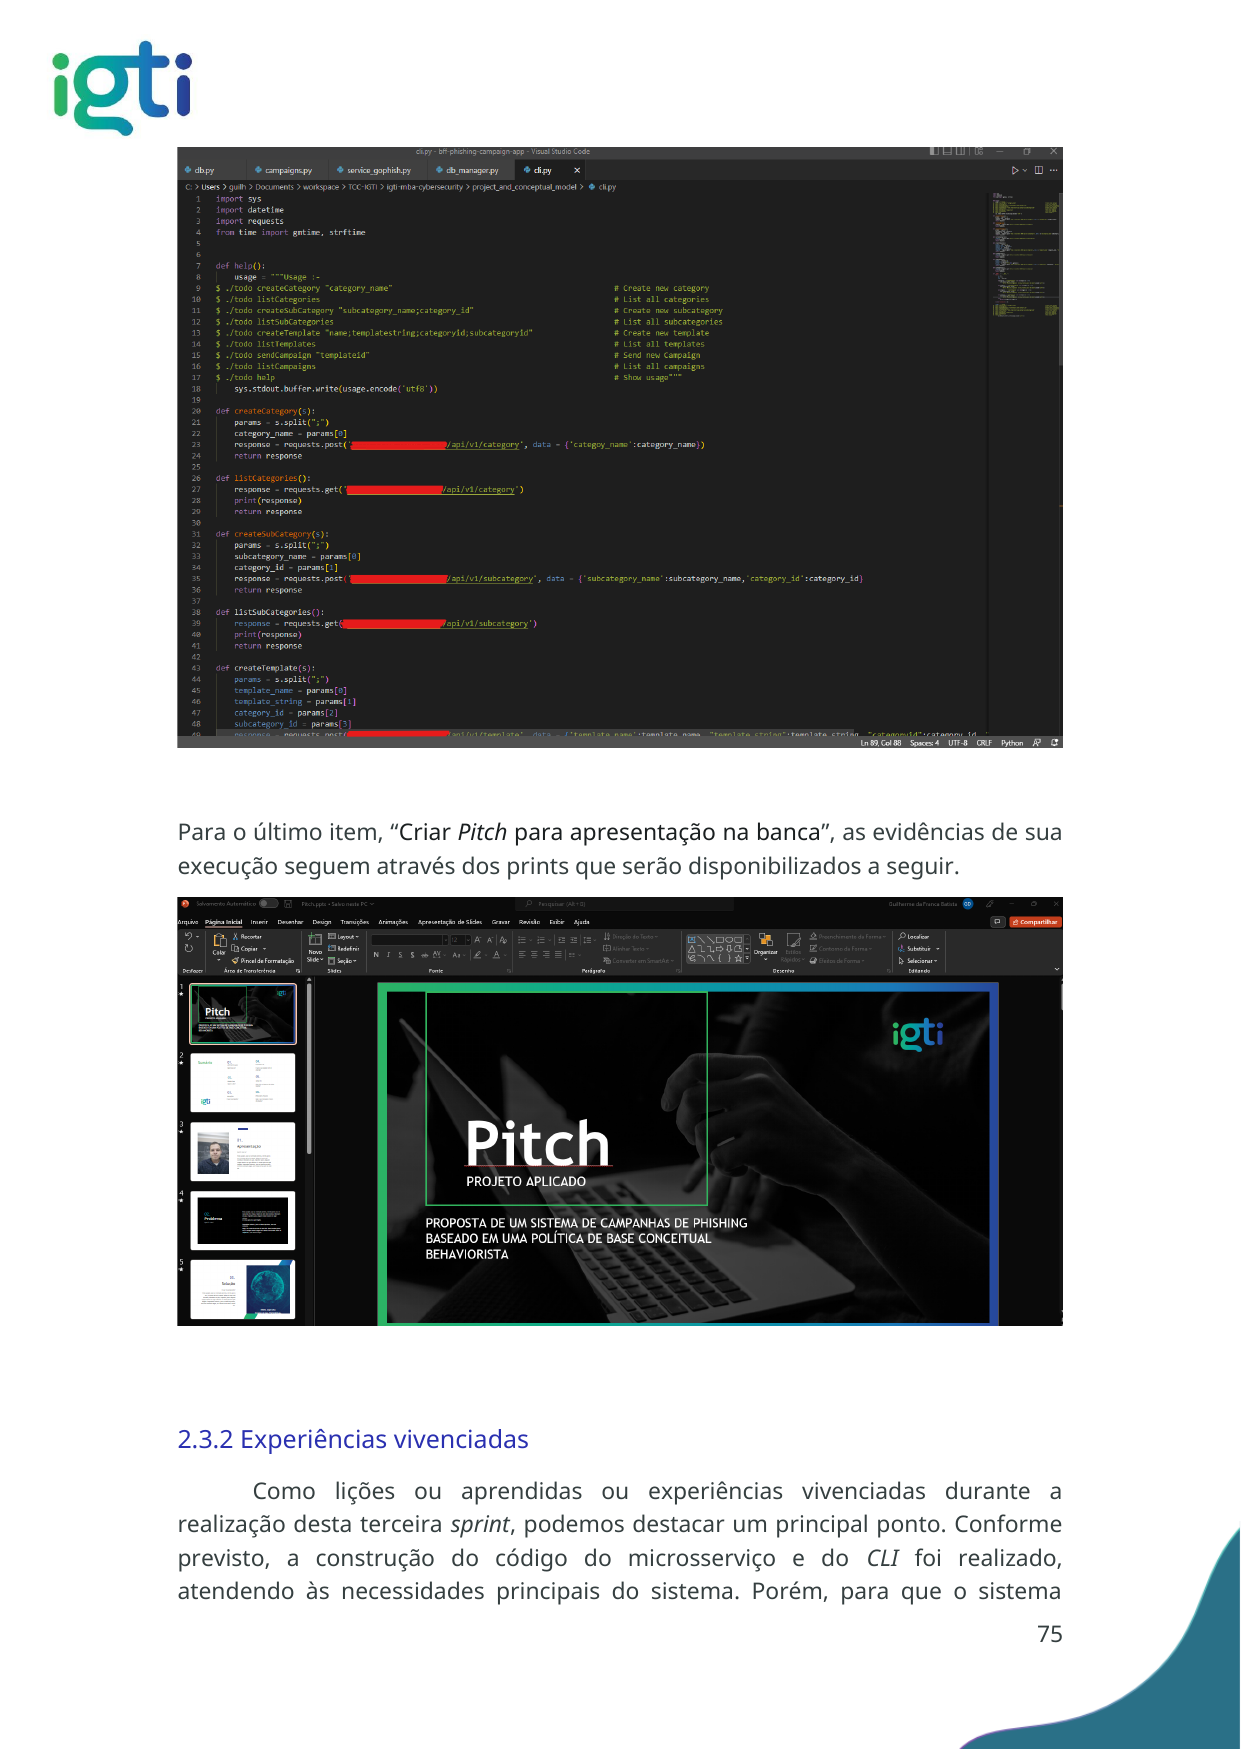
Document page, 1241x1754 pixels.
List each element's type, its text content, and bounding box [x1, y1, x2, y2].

picture [37, 34, 205, 141]
subtitle 2.3.2 Experiências vivenciadas [177, 1422, 1063, 1456]
text Para o último item, “Criar Pitch para apresentação na banca”, as evidências de sua execução seguem através dos prints que serão disponibilizados a seguir. [177, 814, 1063, 881]
picture [177, 147, 1063, 748]
picture [955, 1521, 1241, 1749]
picture [177, 897, 1063, 1326]
